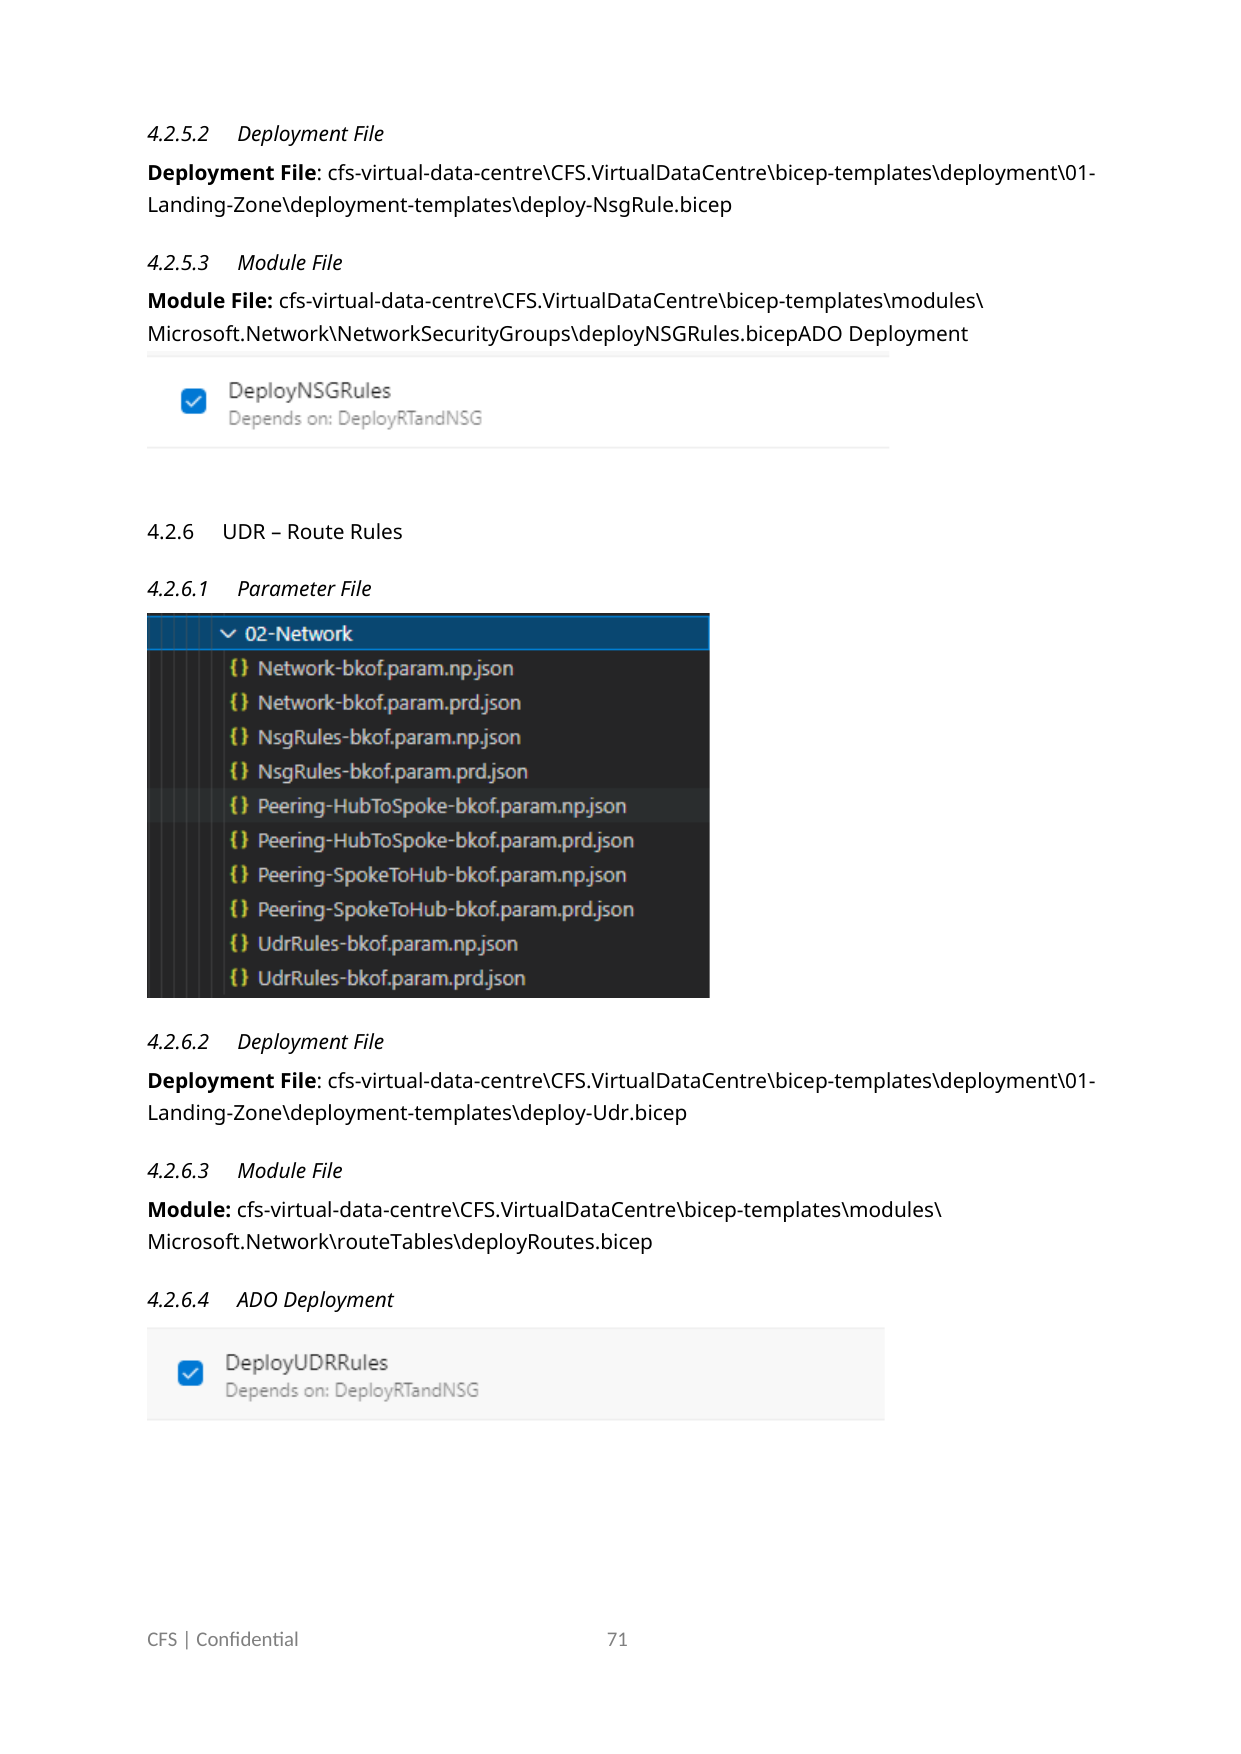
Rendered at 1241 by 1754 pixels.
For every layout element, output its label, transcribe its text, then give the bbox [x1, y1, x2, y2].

subtitle UDR – Route Rules [147, 517, 1121, 545]
subtitle ADO Deployment [147, 1285, 1121, 1313]
subtitle Module File [147, 248, 1121, 276]
subtitle Deployment File [147, 1027, 1121, 1055]
subtitle Parameter File [147, 574, 1121, 603]
subtitle Deployment File [147, 119, 1121, 147]
text Module: cfs-virtual-data-centre\CFS.VirtualDataCentre\bicep-templates\modules\Microsoft.Network\routeTables\deployRoutes.bicep [147, 1195, 1121, 1256]
text Module File: cfs-virtual-data-centre\CFS.VirtualDataCentre\bicep-templates\modules\Microsoft.Network\NetworkSecurityGroups\deployNSGRules.bicepADO Deployment [147, 287, 1121, 348]
picture [147, 351, 890, 455]
text Deployment File: cfs-virtual-data-centre\CFS.VirtualDataCentre\bicep-templates\deployment\01-Landing-Zone\deployment-templates\deploy-Udr.bicep [147, 1066, 1121, 1127]
picture [147, 1323, 885, 1427]
text Deployment File: cfs-virtual-data-centre\CFS.VirtualDataCentre\bicep-templates\deployment\01-Landing-Zone\deployment-templates\deploy-NsgRule.bicep [147, 158, 1121, 219]
subtitle Module File [147, 1156, 1121, 1184]
picture [147, 613, 710, 998]
